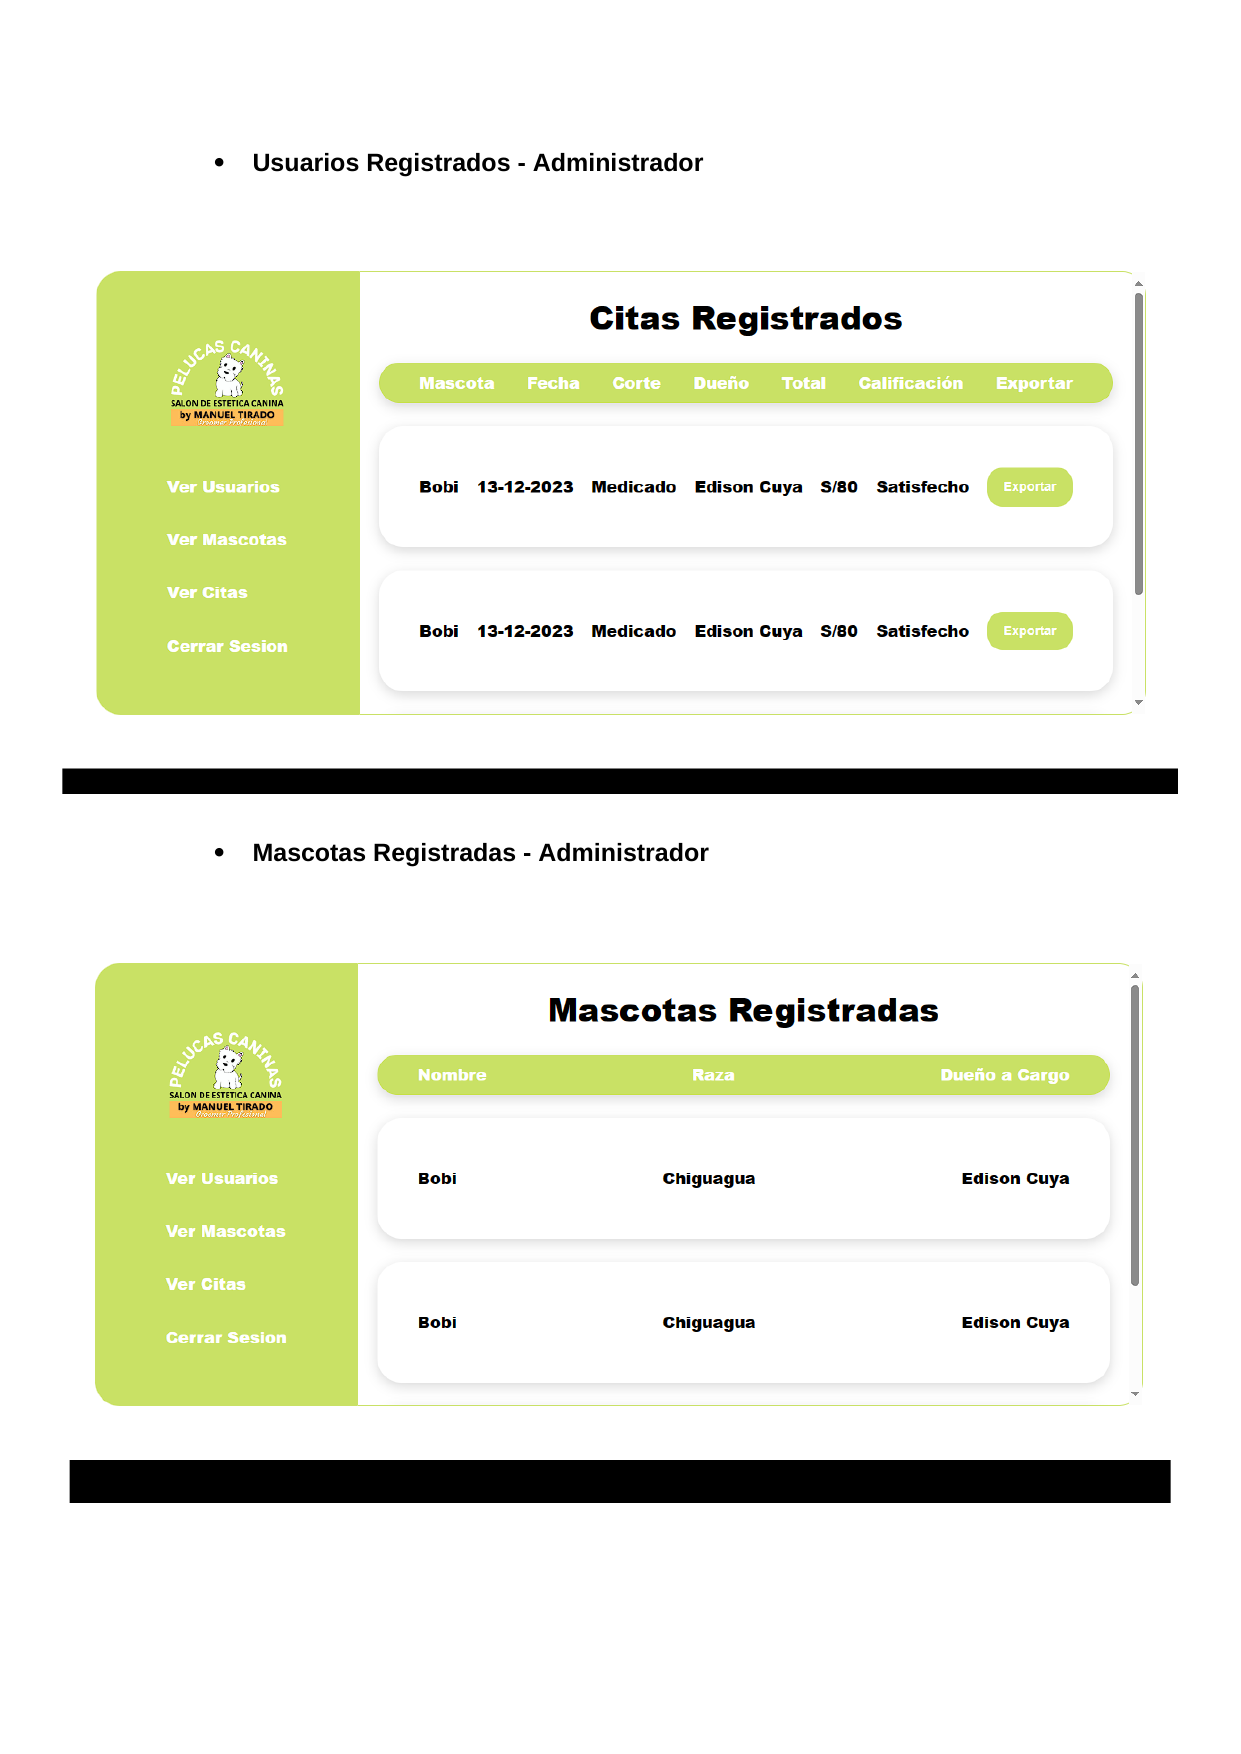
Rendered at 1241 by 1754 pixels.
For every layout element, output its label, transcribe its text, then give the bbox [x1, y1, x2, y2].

picture [62, 252, 1178, 794]
list Mascotas Registradas - Administrador [215, 838, 1063, 867]
list Usuarios Registrados - Administrador [215, 148, 1063, 177]
picture [69, 937, 1171, 1503]
